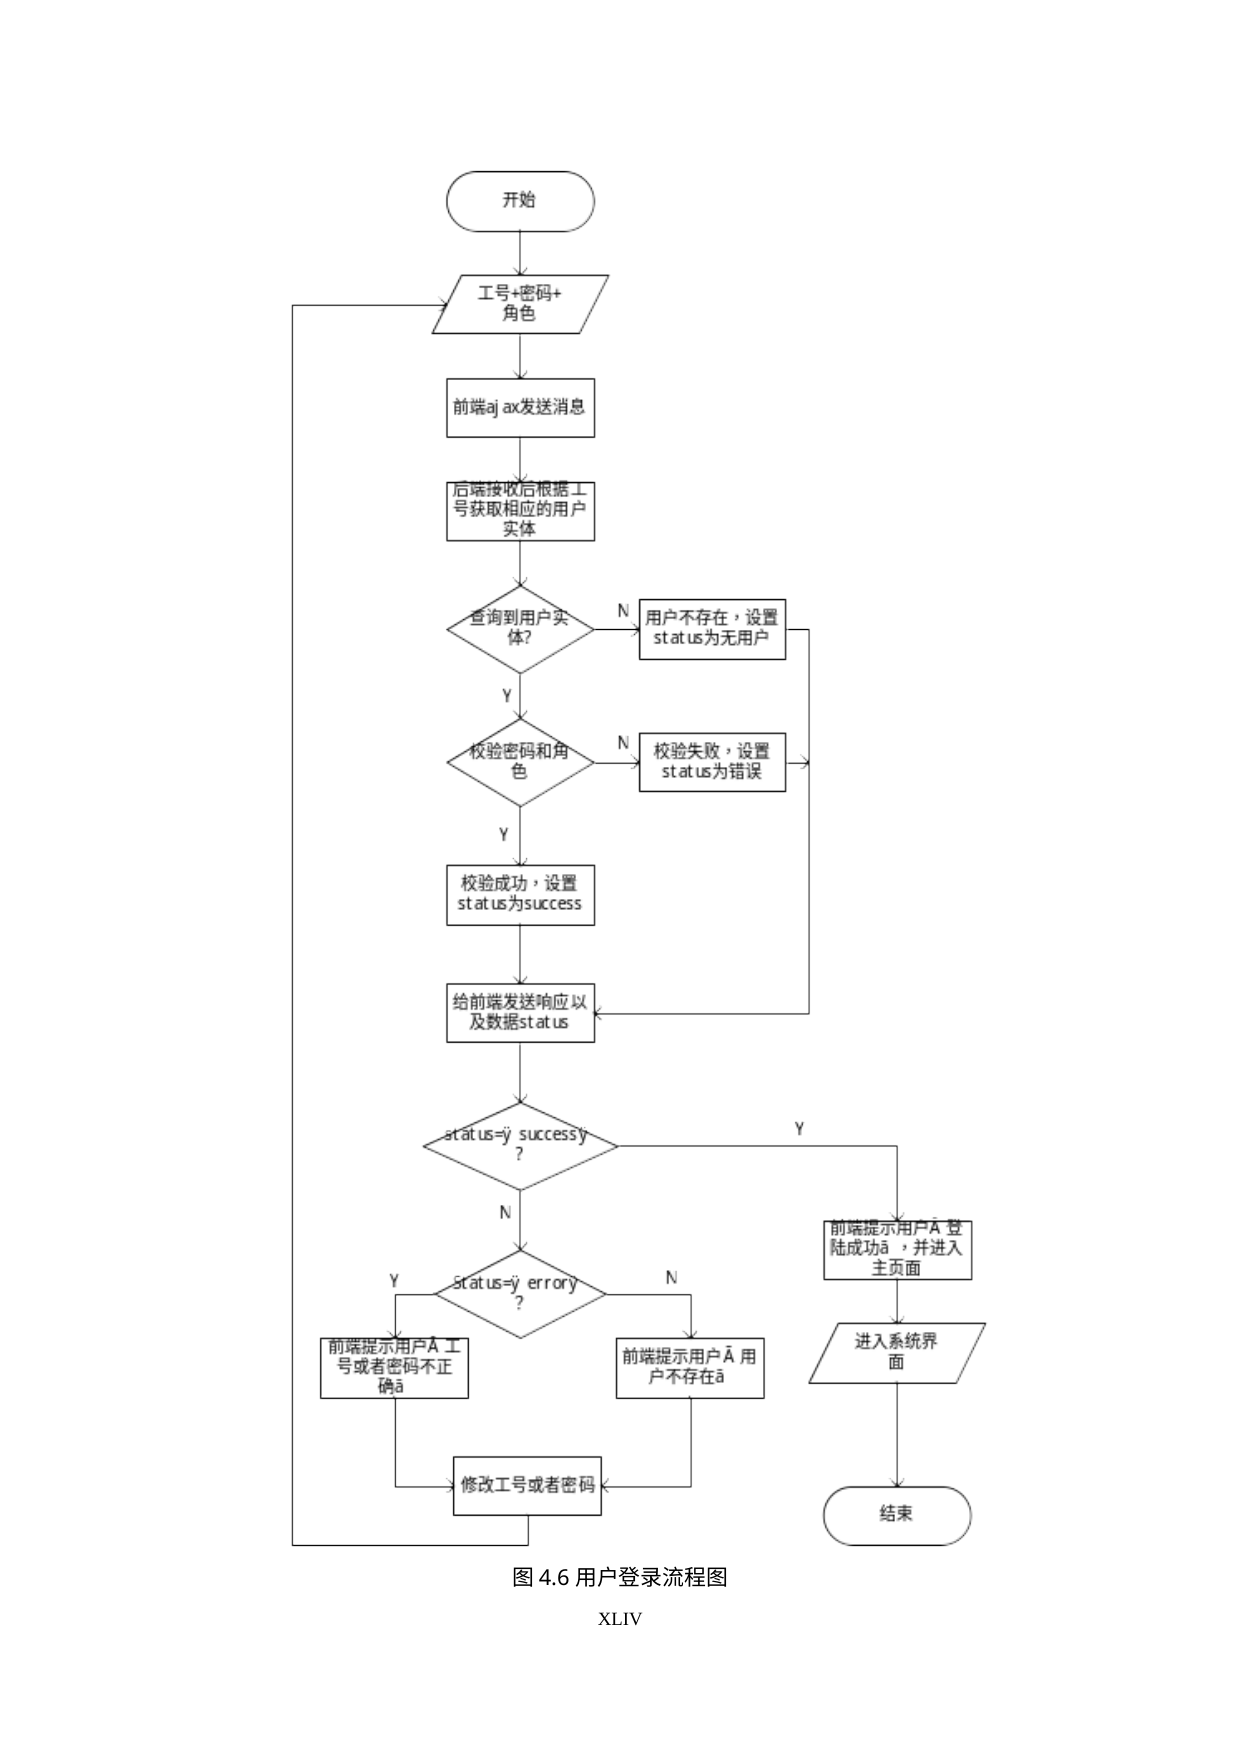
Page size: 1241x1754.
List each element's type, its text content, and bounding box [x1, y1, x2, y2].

text 图4.6 用户登录流程图 [187, 1559, 1053, 1592]
